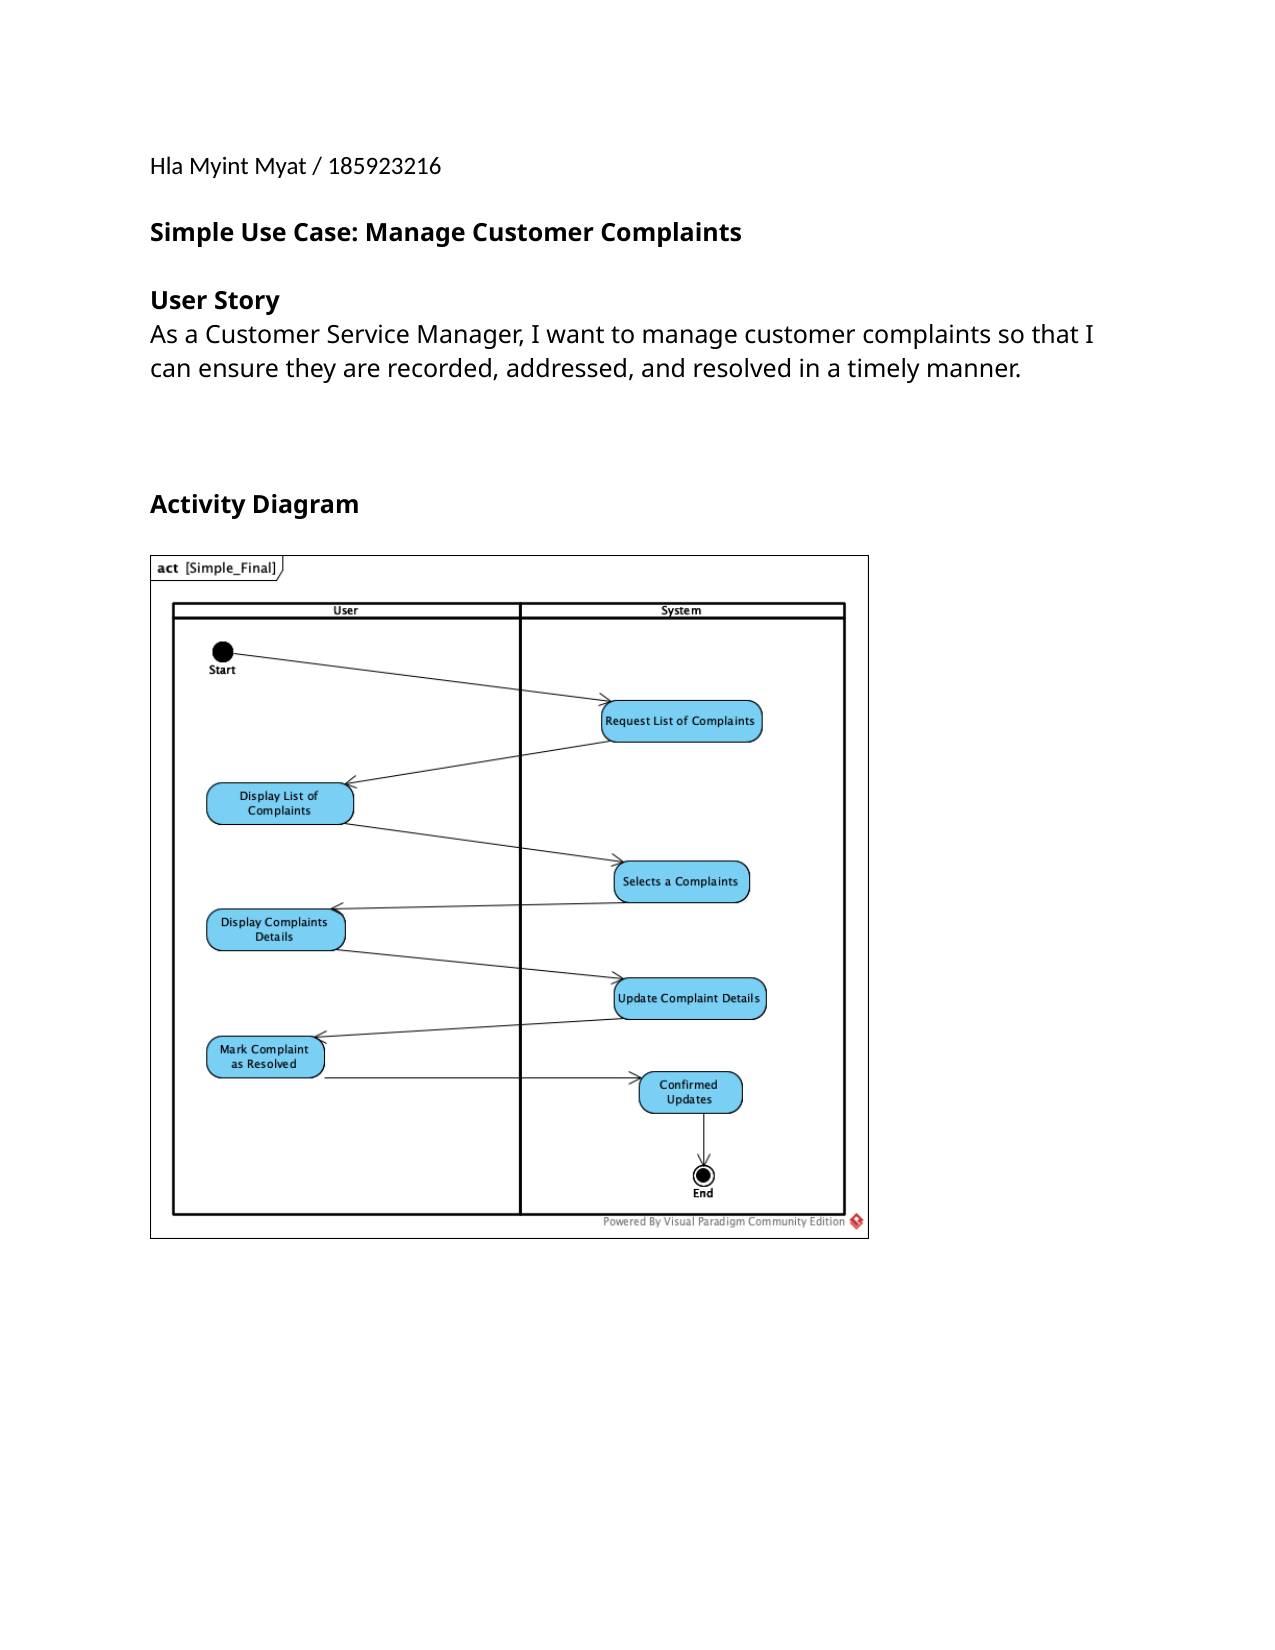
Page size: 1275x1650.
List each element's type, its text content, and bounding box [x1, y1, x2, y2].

text Activity Diagram [150, 487, 1125, 521]
text As a Customer Service Manager, I want to manage customer complaints so that I can ensure they are recorded, addressed, and resolved in a timely manner. [150, 317, 1125, 385]
text Hla Myint Myat / 185923216 Simple Use Case: Manage Customer Complaints [150, 150, 1125, 283]
text User Story [150, 283, 1125, 317]
picture [150, 555, 869, 1239]
